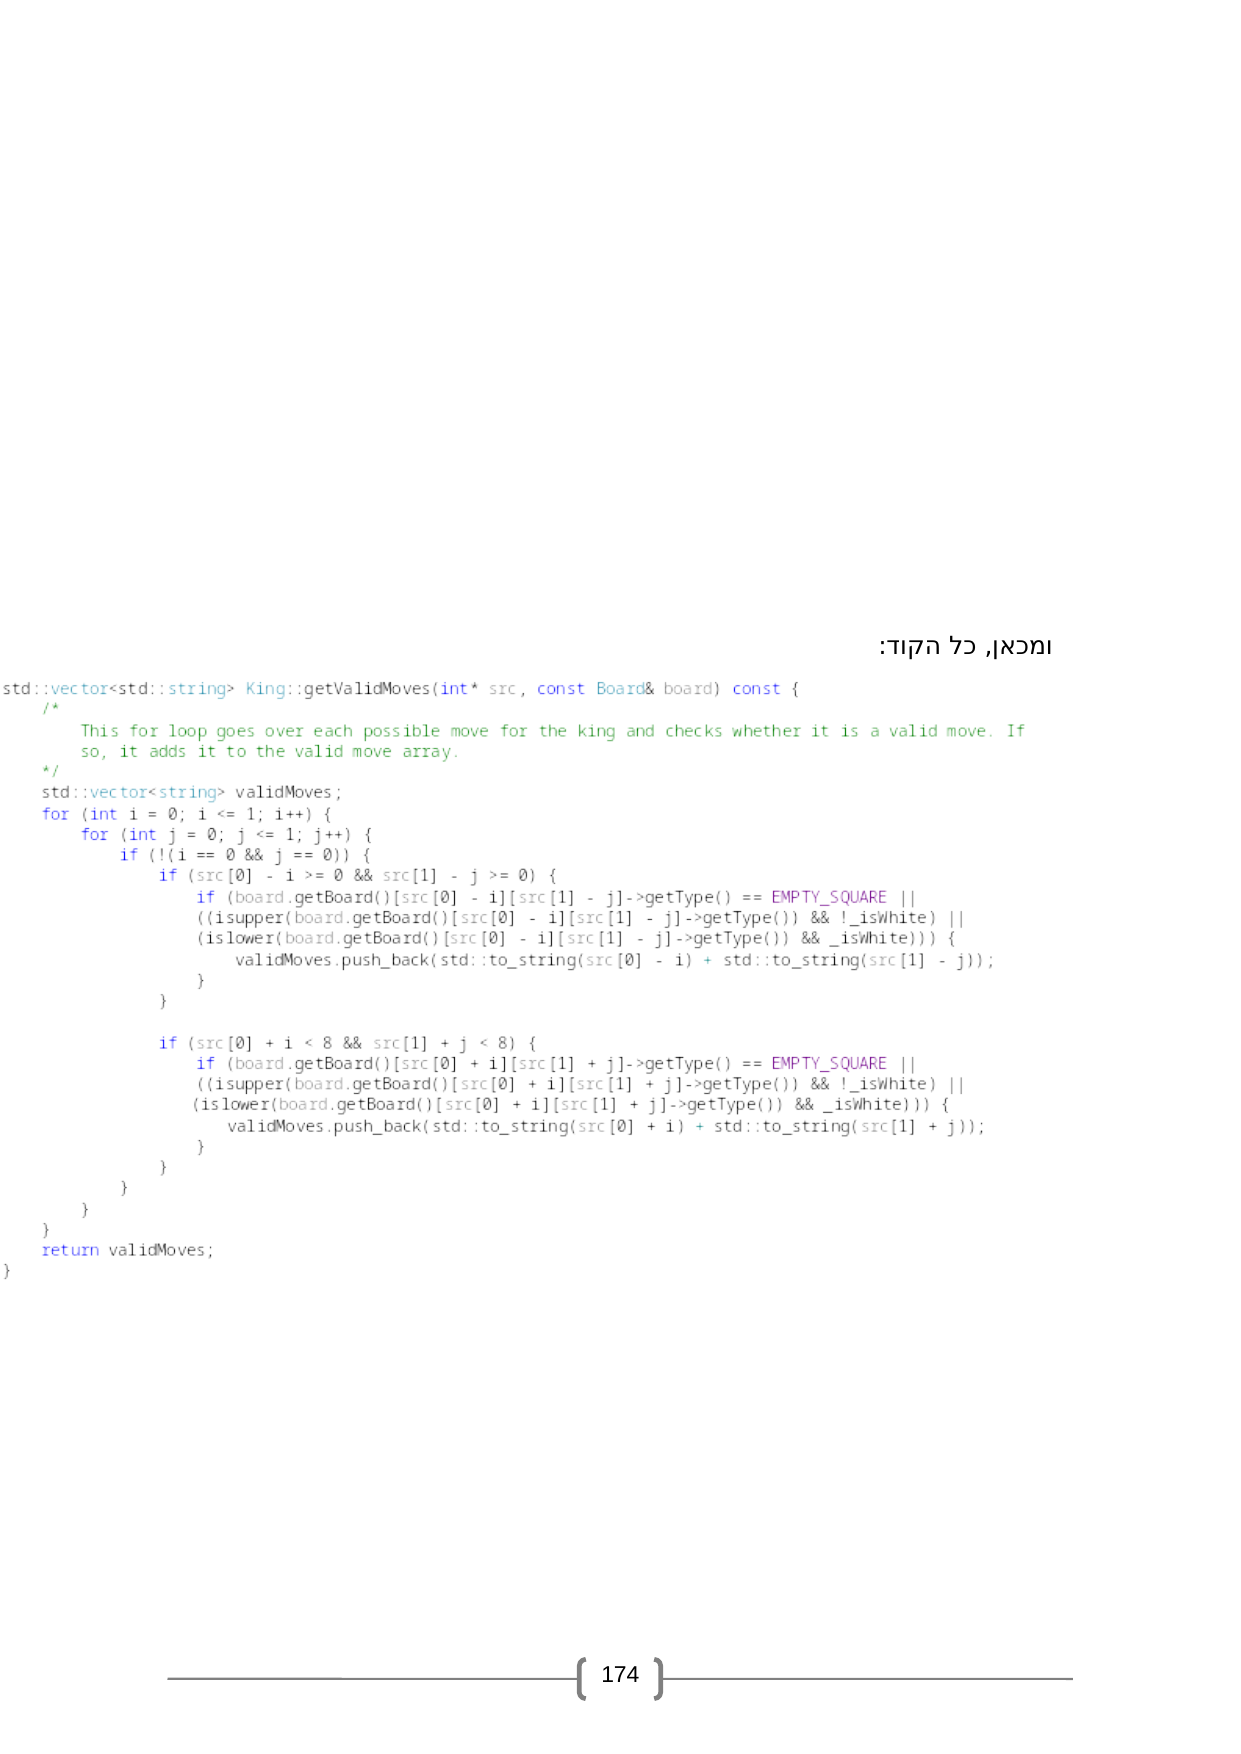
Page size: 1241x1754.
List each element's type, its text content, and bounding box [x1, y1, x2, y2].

text ומכאן, כל הקוד: [187, 631, 1053, 660]
